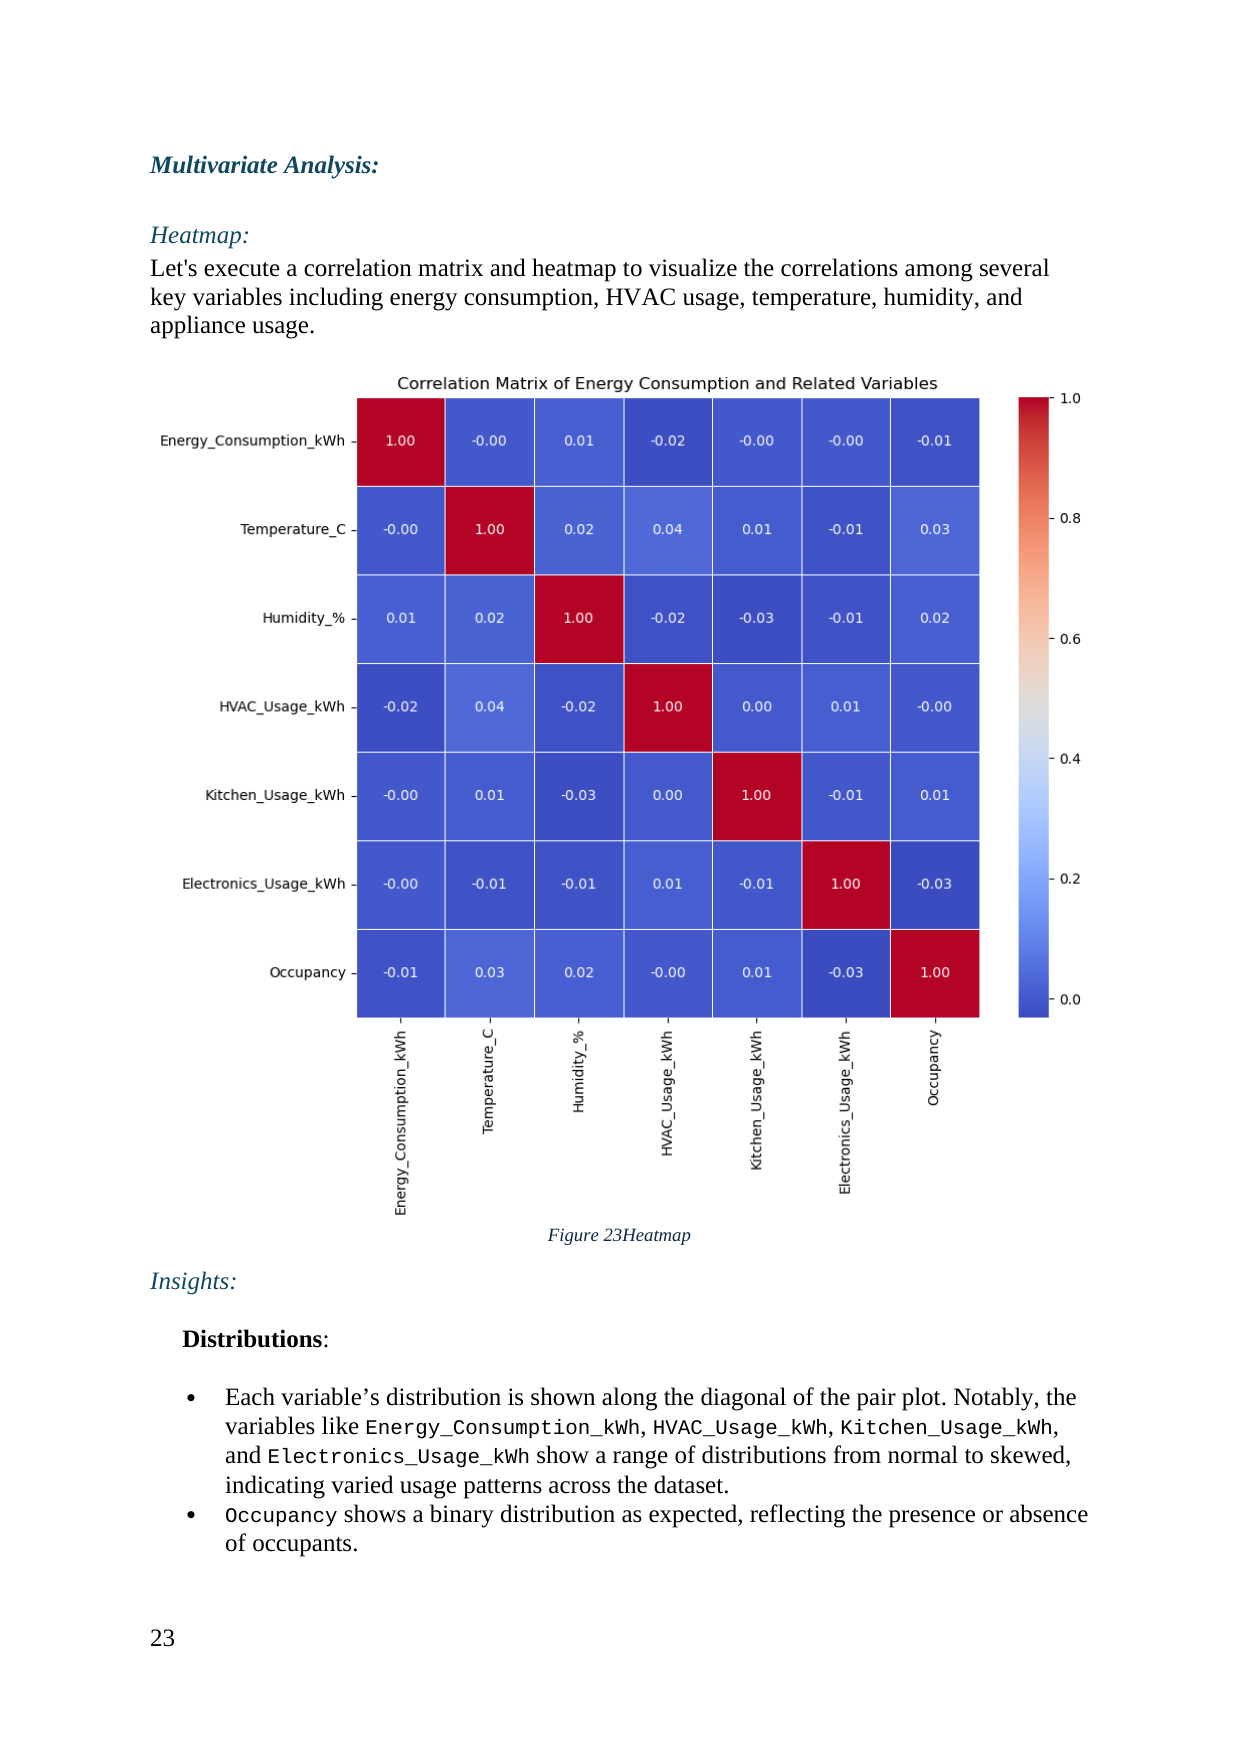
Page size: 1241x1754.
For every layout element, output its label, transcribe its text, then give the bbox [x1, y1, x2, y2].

picture [150, 367, 1091, 1224]
subtitle Multivariate Analysis: [150, 150, 1090, 179]
subtitle Heatmap: [150, 220, 1090, 249]
subtitle Insights: [150, 1266, 1090, 1295]
text  Distributions: [150, 1324, 1090, 1353]
list Each variable’s distribution is shown along the diagonal of the pair plot. Notably, the variables like Energy_Consumption_kWh, HVAC_Usage_kWh, Kitchen_Usage_kWh, and Electronics_Usage_kWh show a range of distributions from normal to skewed, indicating varied usage patterns across the dataset. [187, 1382, 1090, 1499]
list Occupancy shows a binary distribution as expected, reflecting the presence or absence of occupants. [187, 1499, 1090, 1557]
text Let's execute a correlation matrix and heatmap to visualize the correlations among several key variables including energy consumption, HVAC usage, temperature, humidity, and appliance usage. [150, 253, 1090, 339]
